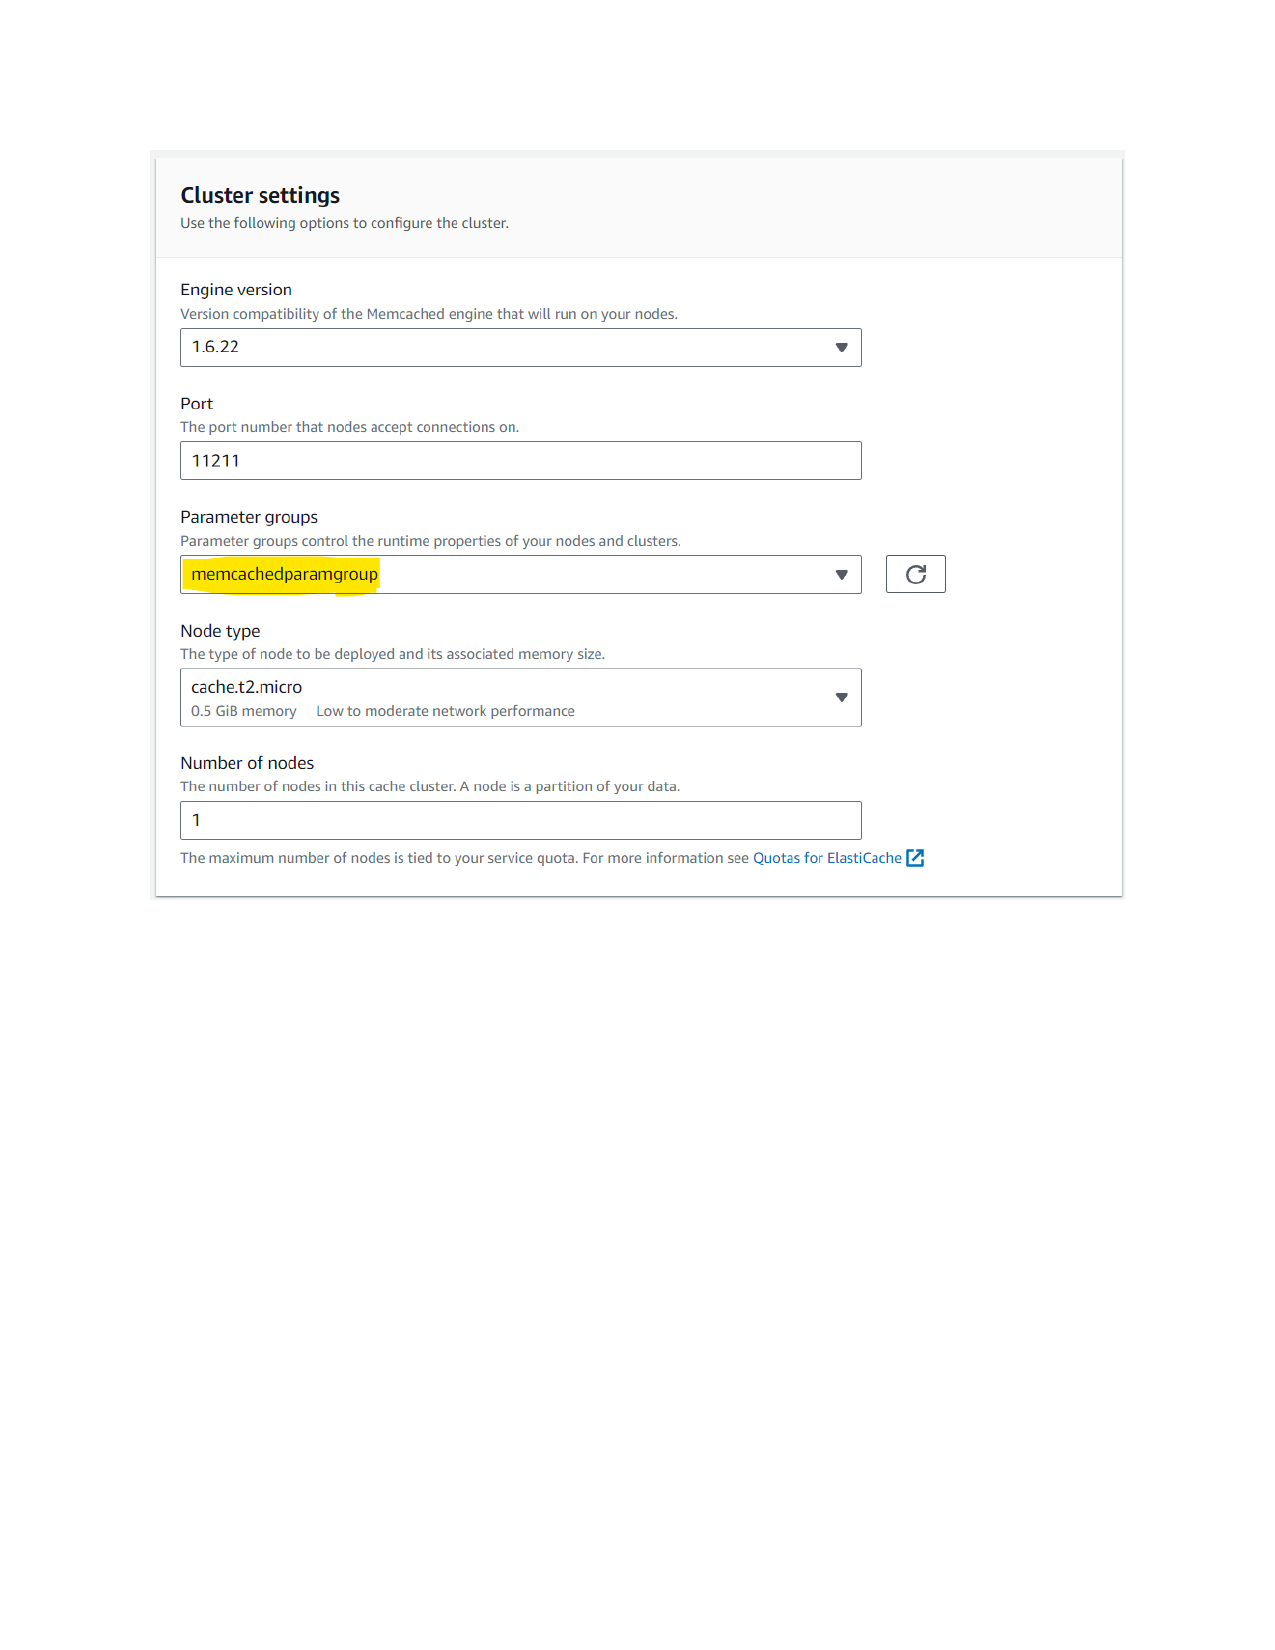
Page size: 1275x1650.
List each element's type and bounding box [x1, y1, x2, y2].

picture [150, 150, 1125, 900]
